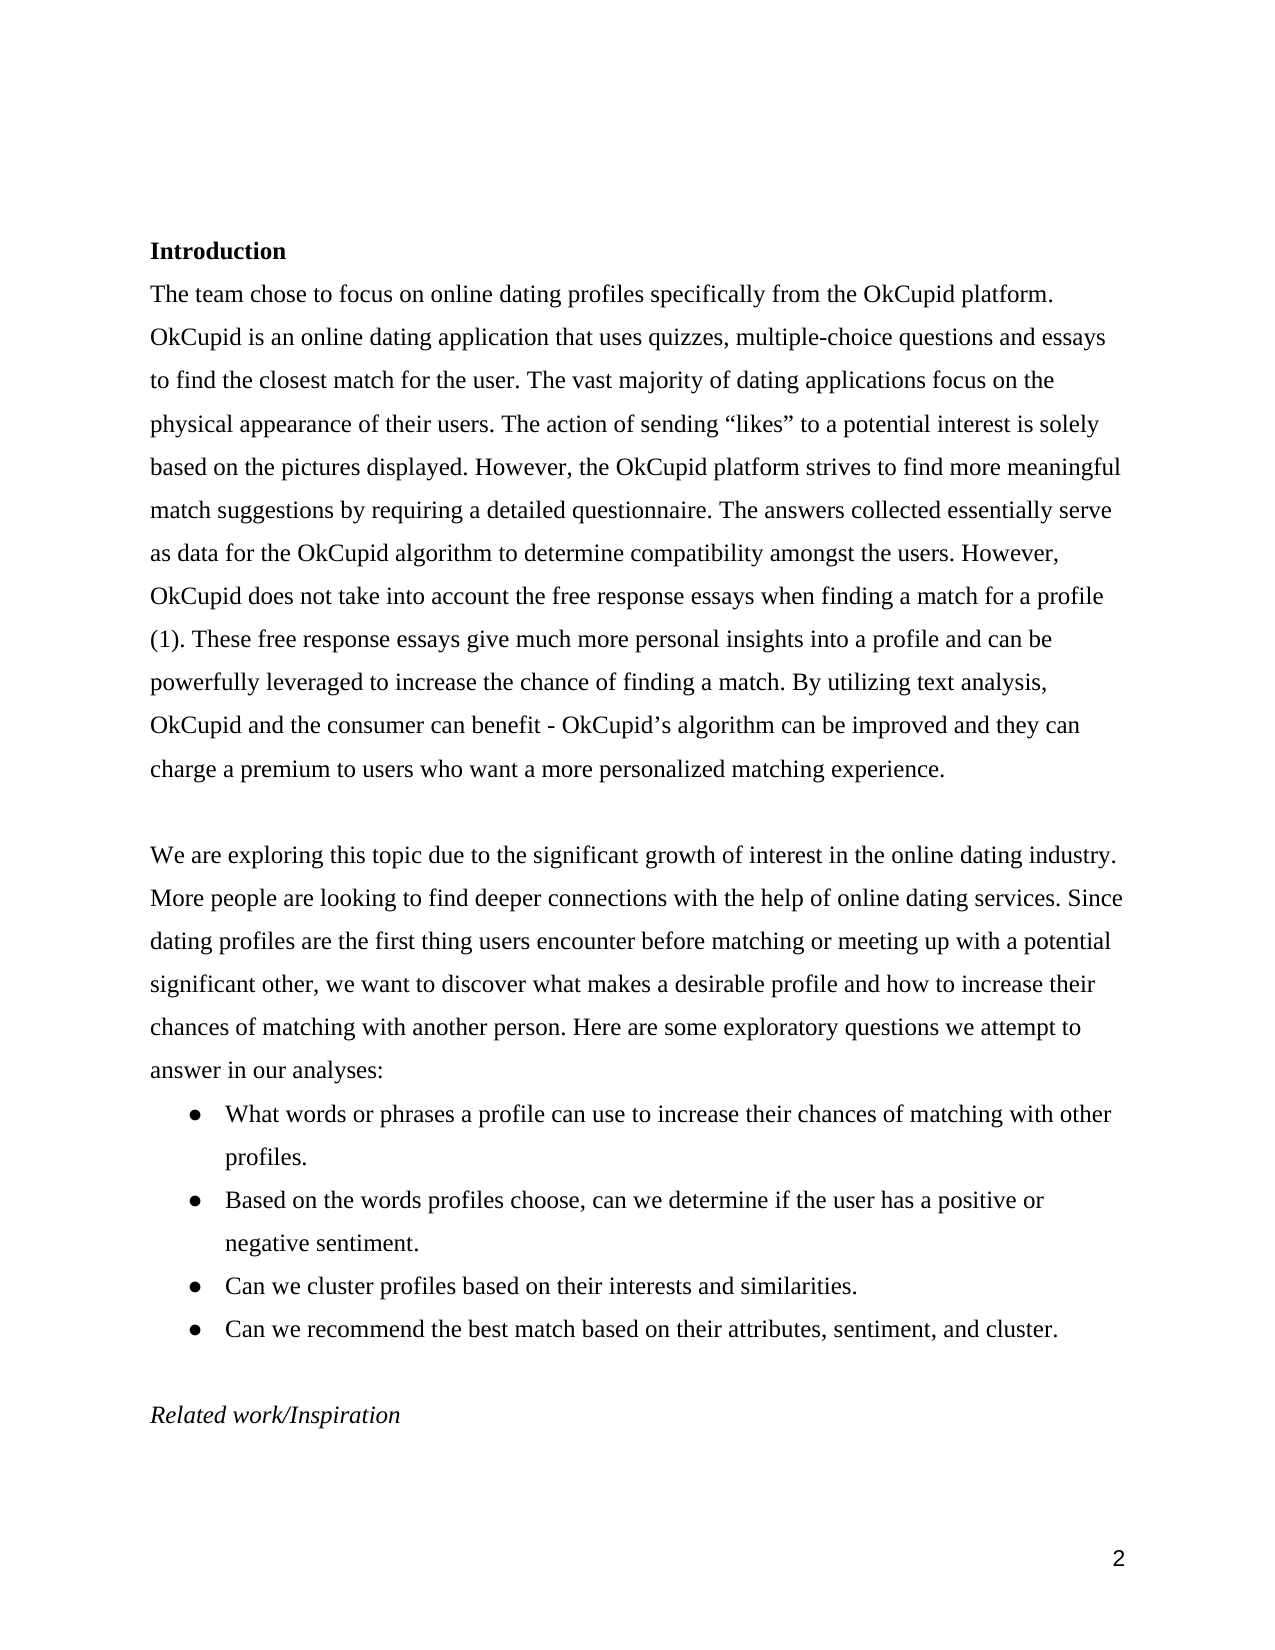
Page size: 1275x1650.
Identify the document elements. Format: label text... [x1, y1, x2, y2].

subtitle Introduction [150, 236, 1125, 265]
list Can we cluster profiles based on their interests and similarities. [187, 1271, 1125, 1300]
list Can we recommend the best match based on their attributes, sentiment, and cluster. [187, 1314, 1125, 1343]
text The team chose to focus on online dating profiles specifically from the OkCupid platform. OkCupid is an online dating application that uses quizzes, multiple-choice questions and essays to find the closest match for the user. The vast majority of dating applications focus on the physical appearance of their users. The action of sending “likes” to a potential interest is solely based on the pictures displayed. However, the OkCupid platform strives to find more meaningful match suggestions by requiring a detailed questionnaire. The answers collected essentially serve as data for the OkCupid algorithm to determine compatibility amongst the users. However, OkCupid does not take into account the free response essays when finding a match for a profile (1). These free response essays give much more personal insights into a profile and can be powerfully leveraged to increase the chance of finding a match. By utilizing text analysis, OkCupid and the consumer can benefit - OkCupid’s algorithm can be improved and they can charge a premium to users who want a more personalized matching experience. [150, 279, 1125, 782]
text Related work/Inspiration [150, 1401, 1125, 1429]
text We are exploring this topic due to the significant growth of interest in the online dating industry. More people are looking to find deeper connections with the help of online dating services. Since dating profiles are the first thing users encounter before matching or meeting up with a potential significant other, we want to discover what makes a desirable profile and how to increase their chances of matching with another person. Here are some exploratory questions we attempt to answer in our analyses: [150, 840, 1125, 1084]
list Based on the words profiles choose, can we determine if the user has a positive or negative sentiment. [187, 1185, 1125, 1257]
list What words or phrases a profile can use to increase their chances of matching with other profiles. [187, 1099, 1125, 1171]
